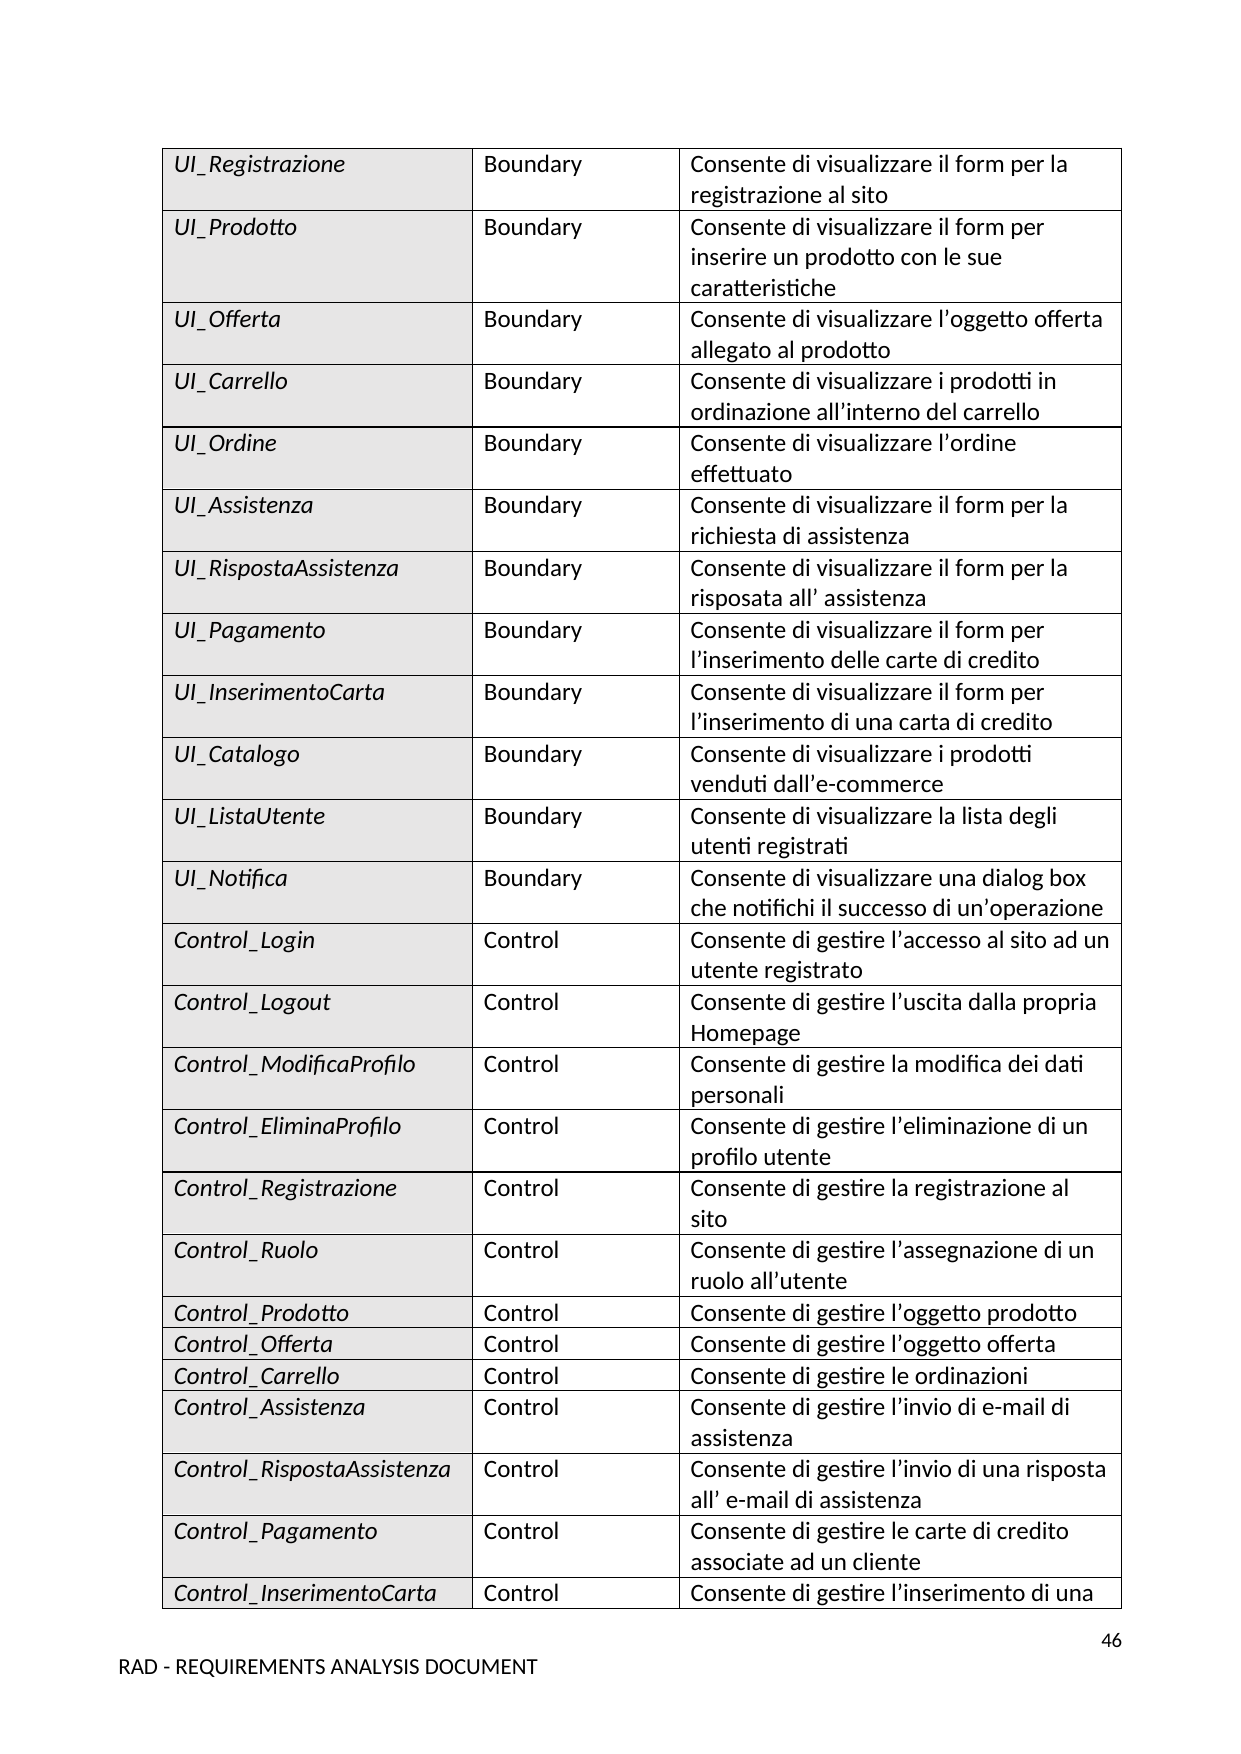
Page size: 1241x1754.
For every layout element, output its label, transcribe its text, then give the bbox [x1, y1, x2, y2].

table_cell Consente di gestire la registrazione al sito [680, 1173, 1121, 1233]
table_cell UI_Pagamento [163, 614, 472, 675]
table_cell Consente di visualizzare il form per l’inserimento delle carte di credito [680, 614, 1121, 675]
table_cell UI_Ordine [163, 428, 472, 488]
table_cell UI_Registrazione [163, 149, 472, 210]
table_cell Control [473, 986, 679, 1047]
table_cell Boundary [473, 490, 679, 551]
table_cell Boundary [473, 738, 679, 799]
table_cell Boundary [473, 428, 679, 488]
table_cell Consente di visualizzare l’ordine effettuato [680, 428, 1121, 488]
table_cell UI_Offerta [163, 303, 472, 364]
table_cell UI_Catalogo [163, 738, 472, 799]
table_cell Control_Pagamento [163, 1516, 472, 1577]
table_cell Control [473, 1391, 679, 1452]
table_cell Boundary [473, 211, 679, 302]
table_cell Boundary [473, 303, 679, 364]
table_cell Control_Ruolo [163, 1235, 472, 1296]
table_cell Consente di visualizzare la lista degli utenti registrati [680, 800, 1121, 861]
table_cell Control_Assistenza [163, 1391, 472, 1452]
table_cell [680, 1578, 1121, 1608]
table_cell UI_Prodotto [163, 211, 472, 302]
table_cell Boundary [473, 800, 679, 861]
table_cell Boundary [473, 365, 679, 426]
table_cell Control_Login [163, 924, 472, 985]
table_cell Control [473, 1110, 679, 1171]
table_cell Consente di gestire le ordinazioni [680, 1360, 1121, 1390]
table_cell Consente di gestire l’uscita dalla propria Homepage [680, 986, 1121, 1047]
table_cell Consente di visualizzare il form per la registrazione al sito [680, 149, 1121, 210]
table_cell Control [473, 1578, 679, 1608]
table_cell Control_RispostaAssistenza [163, 1454, 472, 1514]
table_cell UI_ListaUtente [163, 800, 472, 861]
table_cell Consente di gestire l’oggetto offerta [680, 1328, 1121, 1359]
table_cell Control_EliminaProfilo [163, 1110, 472, 1171]
table_cell Consente di visualizzare l’oggetto offerta allegato al prodotto [680, 303, 1121, 364]
table_cell Control_Carrello [163, 1360, 472, 1390]
table_cell Consente di gestire l’assegnazione di un ruolo all’utente [680, 1235, 1121, 1296]
table_cell Consente di visualizzare il form per la risposata all’ assistenza [680, 552, 1121, 613]
table_cell Boundary [473, 862, 679, 923]
table_cell Consente di visualizzare il form per la richiesta di assistenza [680, 490, 1121, 551]
table_cell Control [473, 1360, 679, 1390]
table_cell Control [473, 1297, 679, 1327]
table_cell Consente di gestire l’eliminazione di un profilo utente [680, 1110, 1121, 1171]
table_cell Control [473, 1516, 679, 1577]
table_cell UI_Notifica [163, 862, 472, 923]
table_cell UI_Carrello [163, 365, 472, 426]
table_cell Control_Registrazione [163, 1173, 472, 1233]
table_cell Boundary [473, 149, 679, 210]
table_cell Control [473, 1235, 679, 1296]
table_cell Consente di gestire le carte di credito associate ad un cliente [680, 1516, 1121, 1577]
table_cell Boundary [473, 552, 679, 613]
table_cell Boundary [473, 614, 679, 675]
table_cell Control [473, 1454, 679, 1514]
table_cell Control [473, 1328, 679, 1359]
table_cell Consente di visualizzare il form per inserire un prodotto con le sue caratteristiche [680, 211, 1121, 302]
table_cell UI_InserimentoCarta [163, 676, 472, 737]
table_cell Consente di visualizzare il form per l’inserimento di una carta di credito [680, 676, 1121, 737]
table_cell Control [473, 1173, 679, 1233]
table_cell Control_Prodotto [163, 1297, 472, 1327]
table_cell Consente di visualizzare una dialog box che notifichi il successo di un’operazione [680, 862, 1121, 923]
table_cell UI_Assistenza [163, 490, 472, 551]
table_cell Control [473, 924, 679, 985]
table_cell Consente di gestire la modifica dei dati personali [680, 1048, 1121, 1109]
table_cell Consente di gestire l’accesso al sito ad un utente registrato [680, 924, 1121, 985]
table_cell UI_RispostaAssistenza [163, 552, 472, 613]
table_cell Control_ModificaProfilo [163, 1048, 472, 1109]
table_cell Control_Offerta [163, 1328, 472, 1359]
table_cell Consente di gestire l’oggetto prodotto [680, 1297, 1121, 1327]
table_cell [163, 1578, 472, 1608]
table_cell Control [473, 1048, 679, 1109]
table_cell Consente di gestire l’invio di e-mail di assistenza [680, 1391, 1121, 1452]
table_cell Control_Logout [163, 986, 472, 1047]
table_cell Consente di visualizzare i prodotti in ordinazione all’interno del carrello [680, 365, 1121, 426]
table_cell Boundary [473, 676, 679, 737]
table_cell Consente di gestire l’invio di una risposta all’ e-mail di assistenza [680, 1454, 1121, 1514]
table_cell Consente di visualizzare i prodotti venduti dall’e-commerce [680, 738, 1121, 799]
